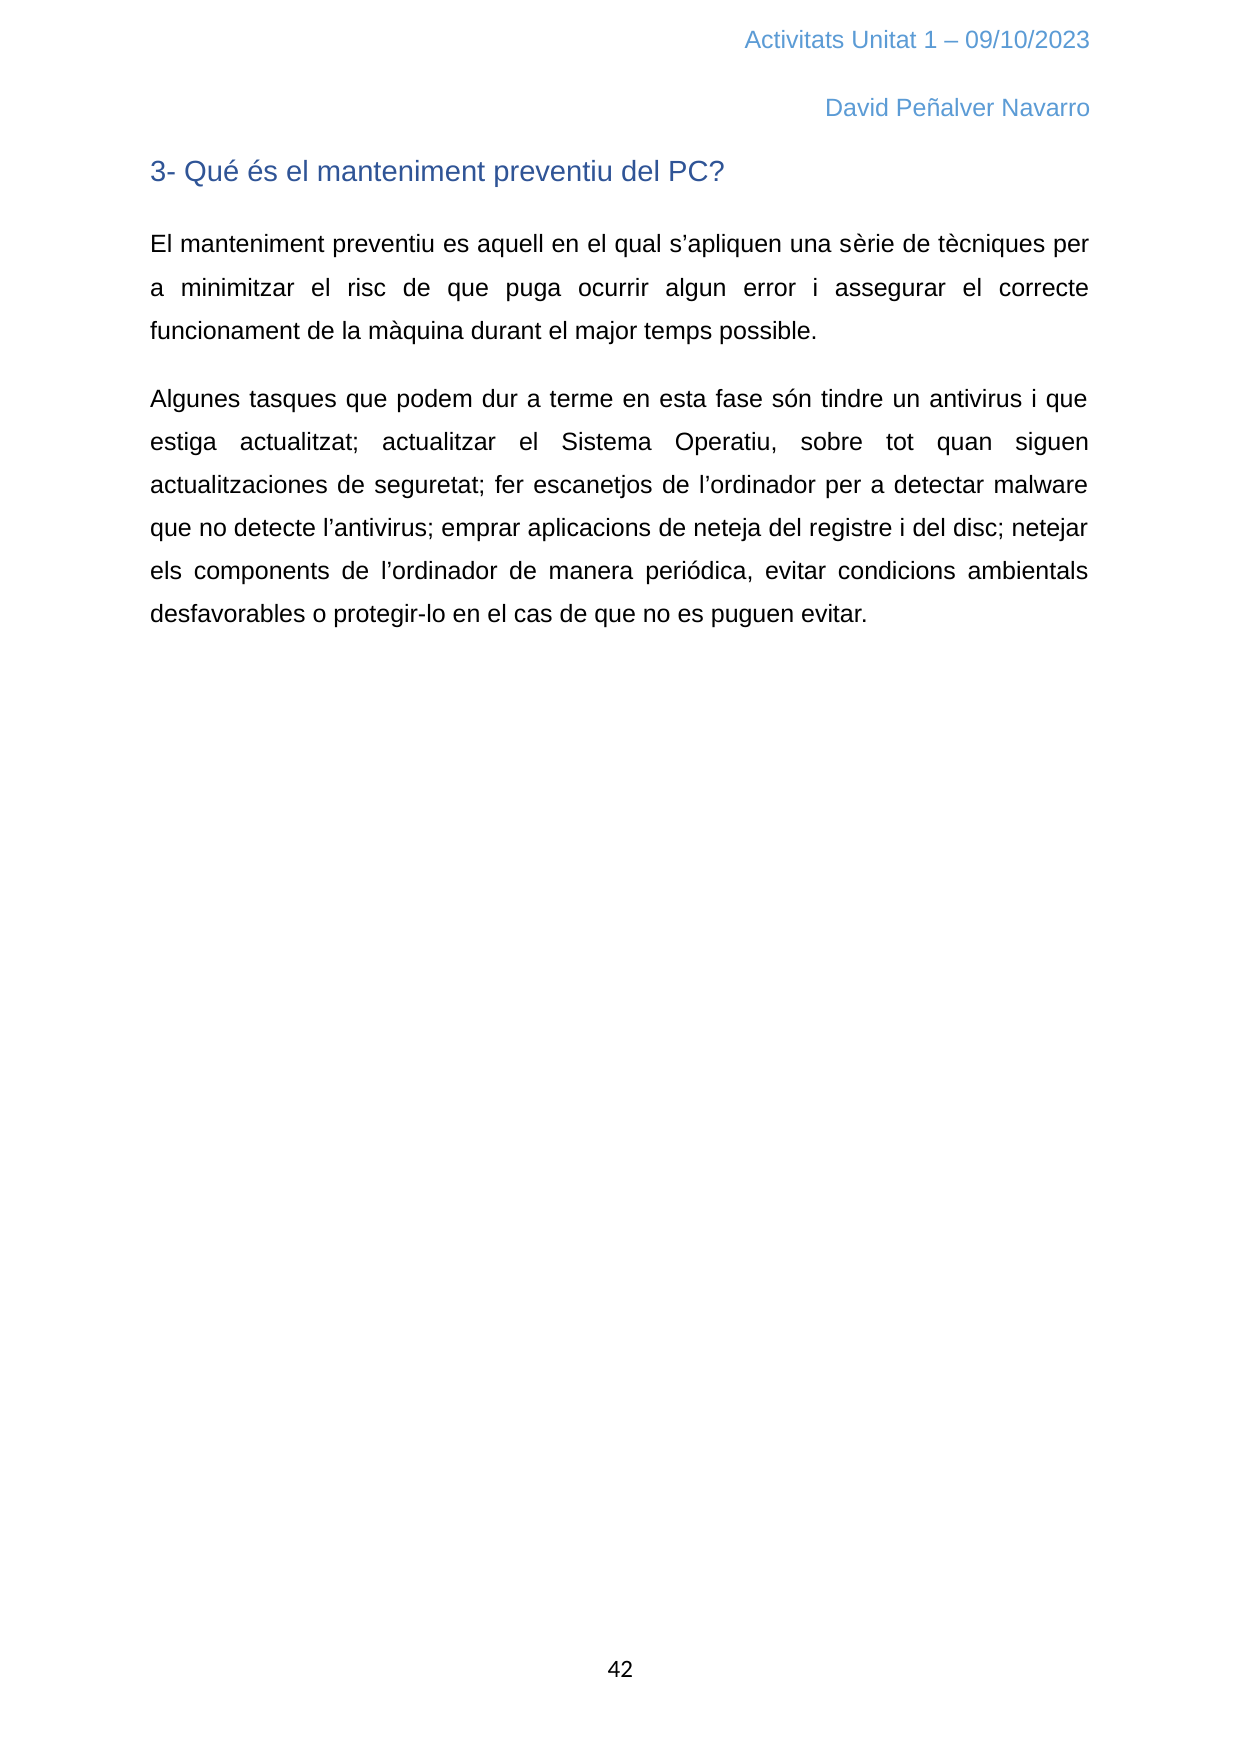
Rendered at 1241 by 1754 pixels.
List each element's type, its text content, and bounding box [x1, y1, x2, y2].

text Algunes tasques que podem dur a terme en esta fase són tindre un antivirus i que estiga actualitzat; actualitzar el Sistema Operatiu, sobre tot quan siguen actualitzaciones de seguretat; fer escanetjos de l’ordinador per a detectar malware que no detecte l’antivirus; emprar aplicacions de neteja del registre i del disc; netejar els components de l’ordinador de manera periódica, evitar condicions ambientals desfavorables o protegir-lo en el cas de que no es puguen evitar. [150, 384, 1090, 628]
text El manteniment preventiu es aquell en el qual s’apliquen una sèrie de tècniques per a minimitzar el risc de que puga ocurrir algun error i assegurar el correcte funcionament de la màquina durant el major temps possible. [150, 229, 1090, 344]
subtitle 3- Qué és el manteniment preventiu del PC? [150, 154, 1090, 188]
